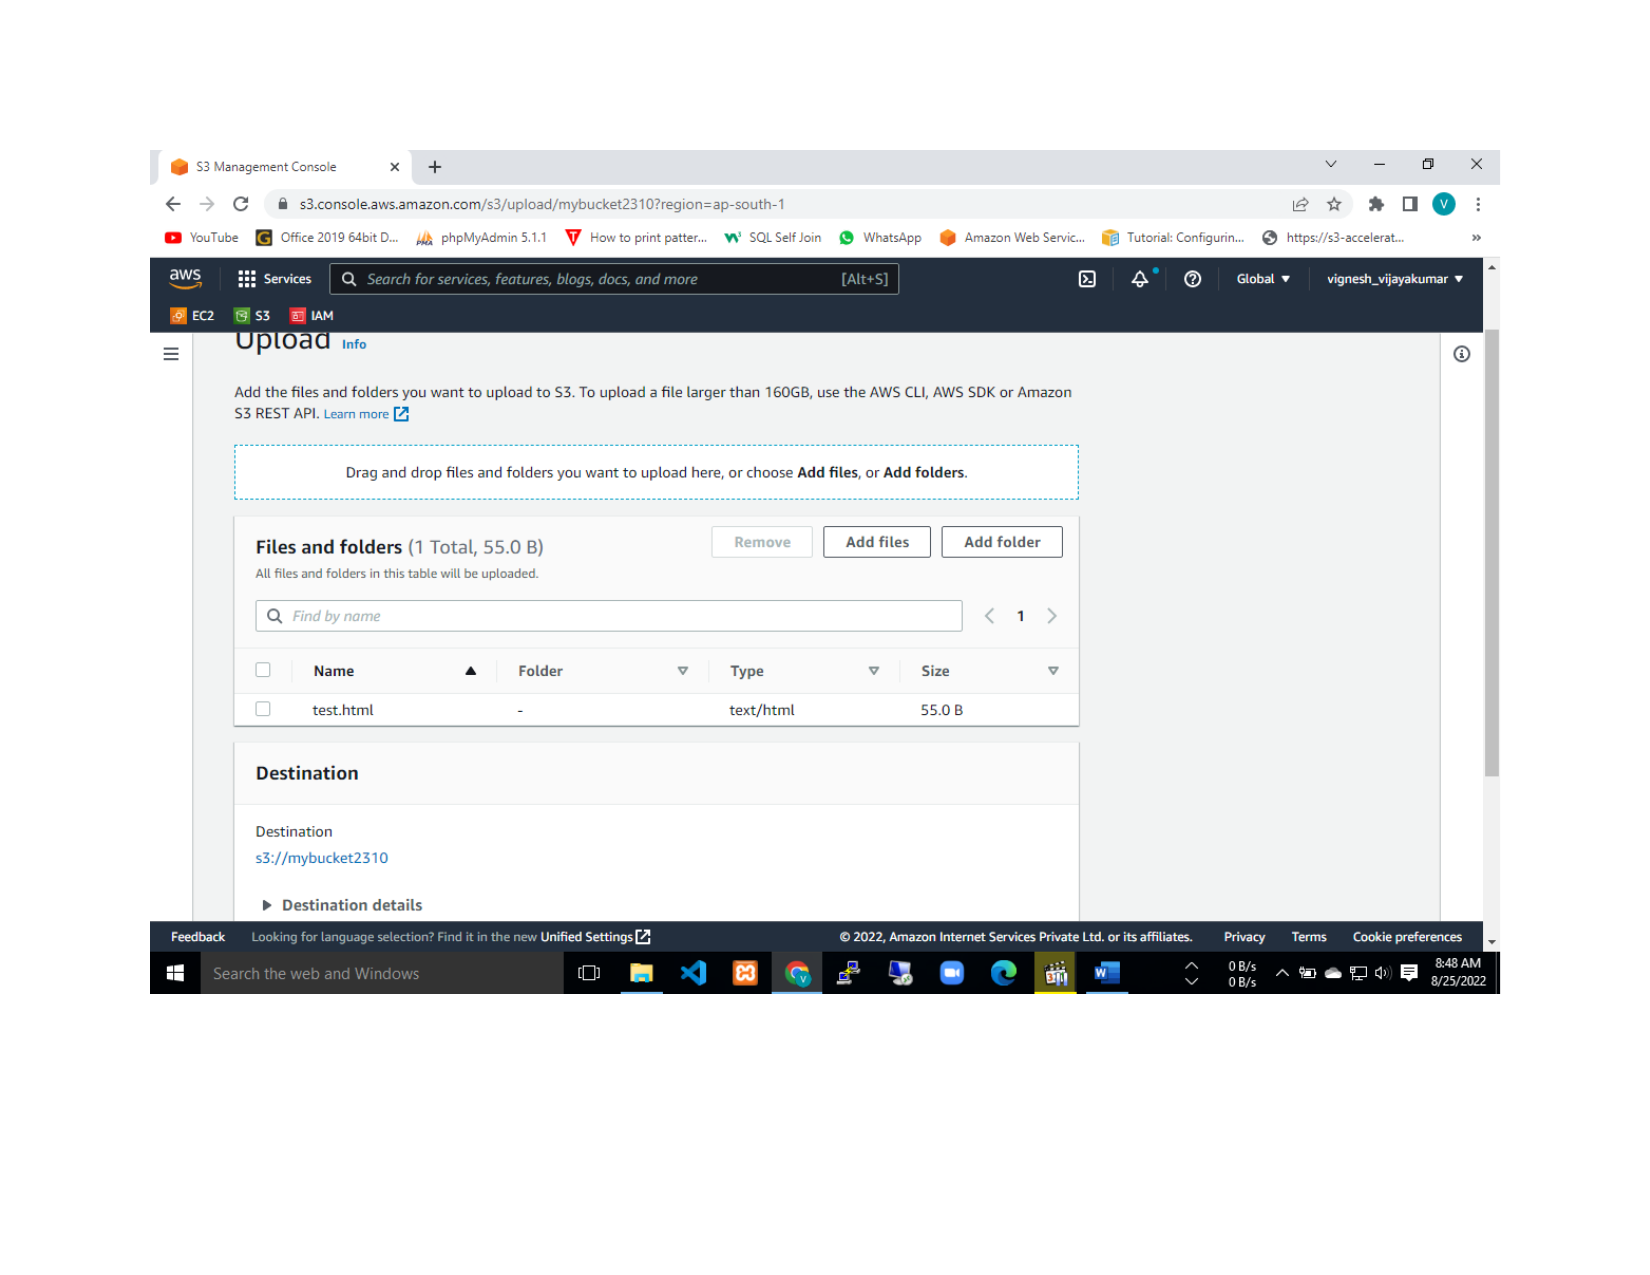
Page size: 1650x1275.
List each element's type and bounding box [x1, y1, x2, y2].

picture [150, 150, 1500, 994]
